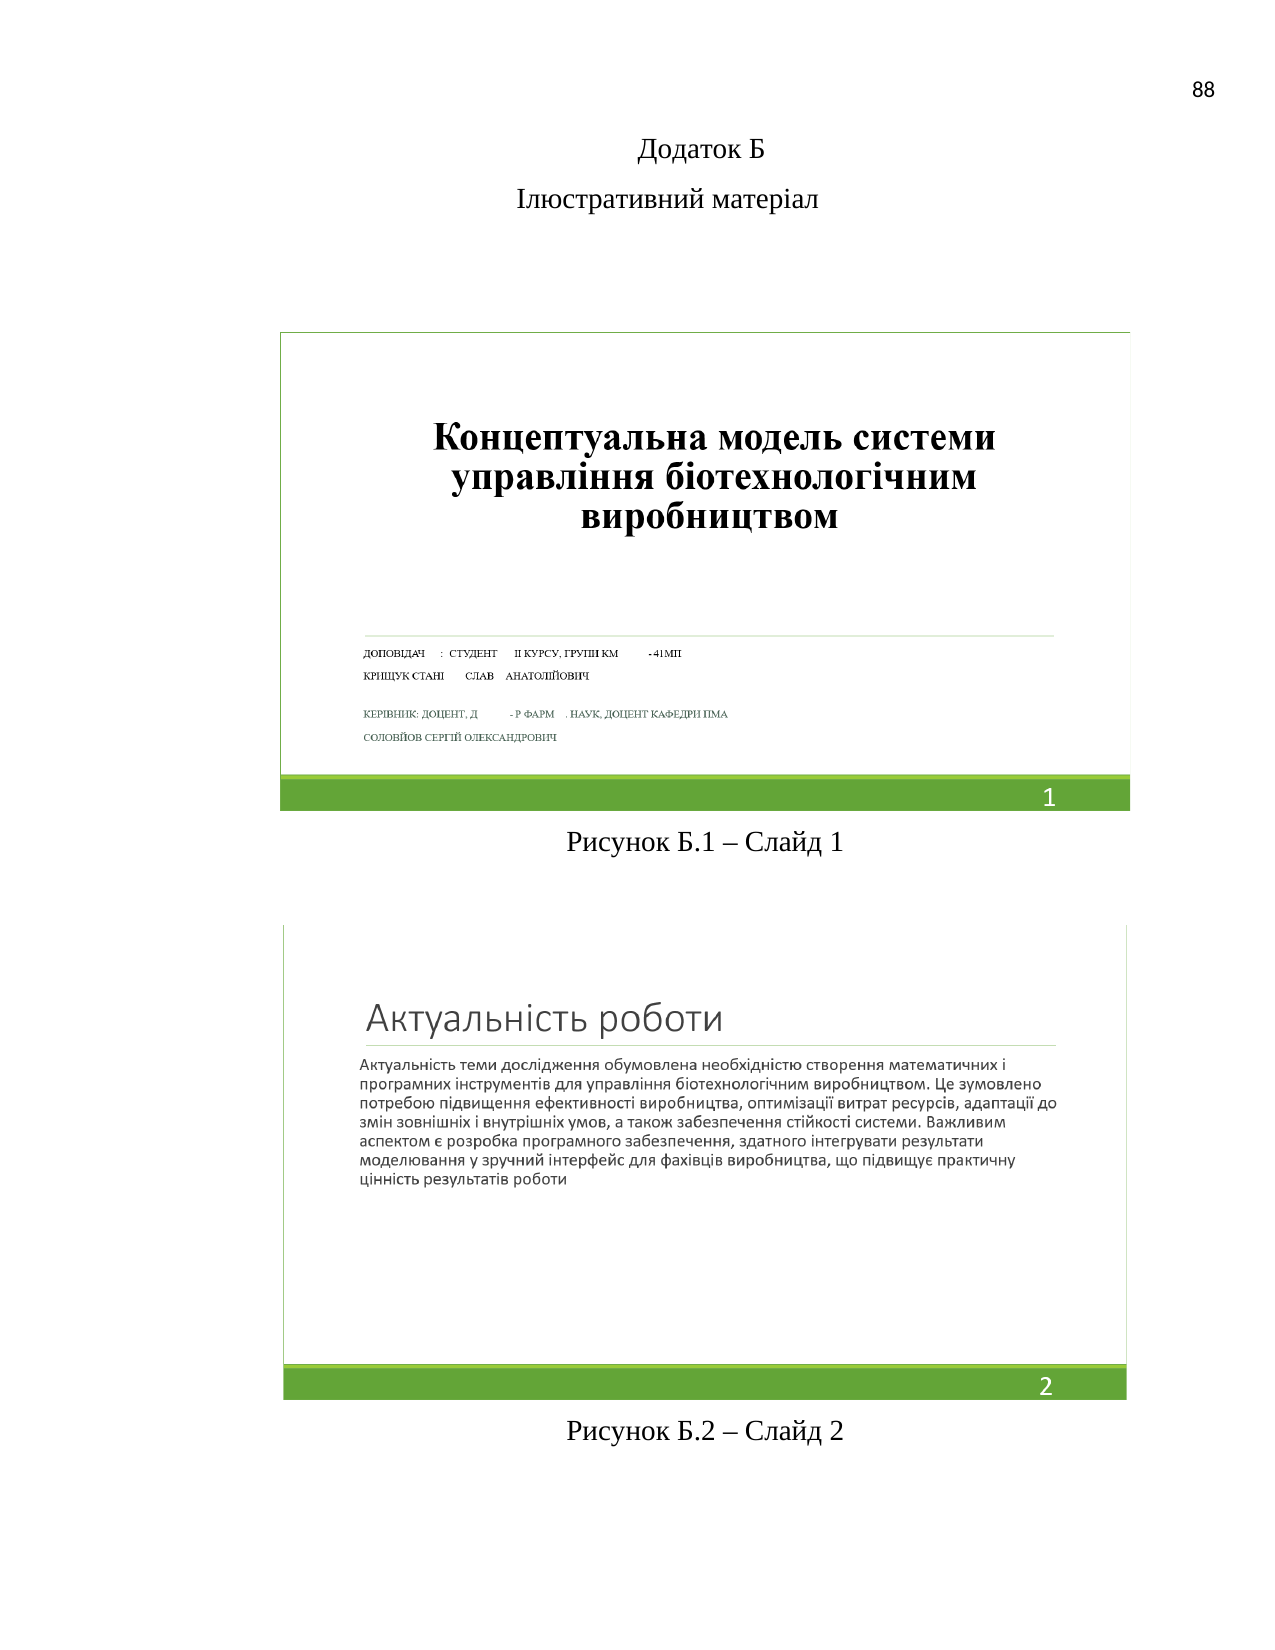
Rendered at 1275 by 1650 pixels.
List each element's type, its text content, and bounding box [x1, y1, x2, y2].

picture [283, 925, 1127, 1400]
text Рисунок Б.2 – Слайд 2 [120, 1413, 1215, 1447]
text Додаток Б Ілюстративний матеріал [120, 131, 1215, 215]
picture [280, 332, 1130, 811]
text Рисунок Б.1 – Слайд 1 [120, 824, 1215, 858]
